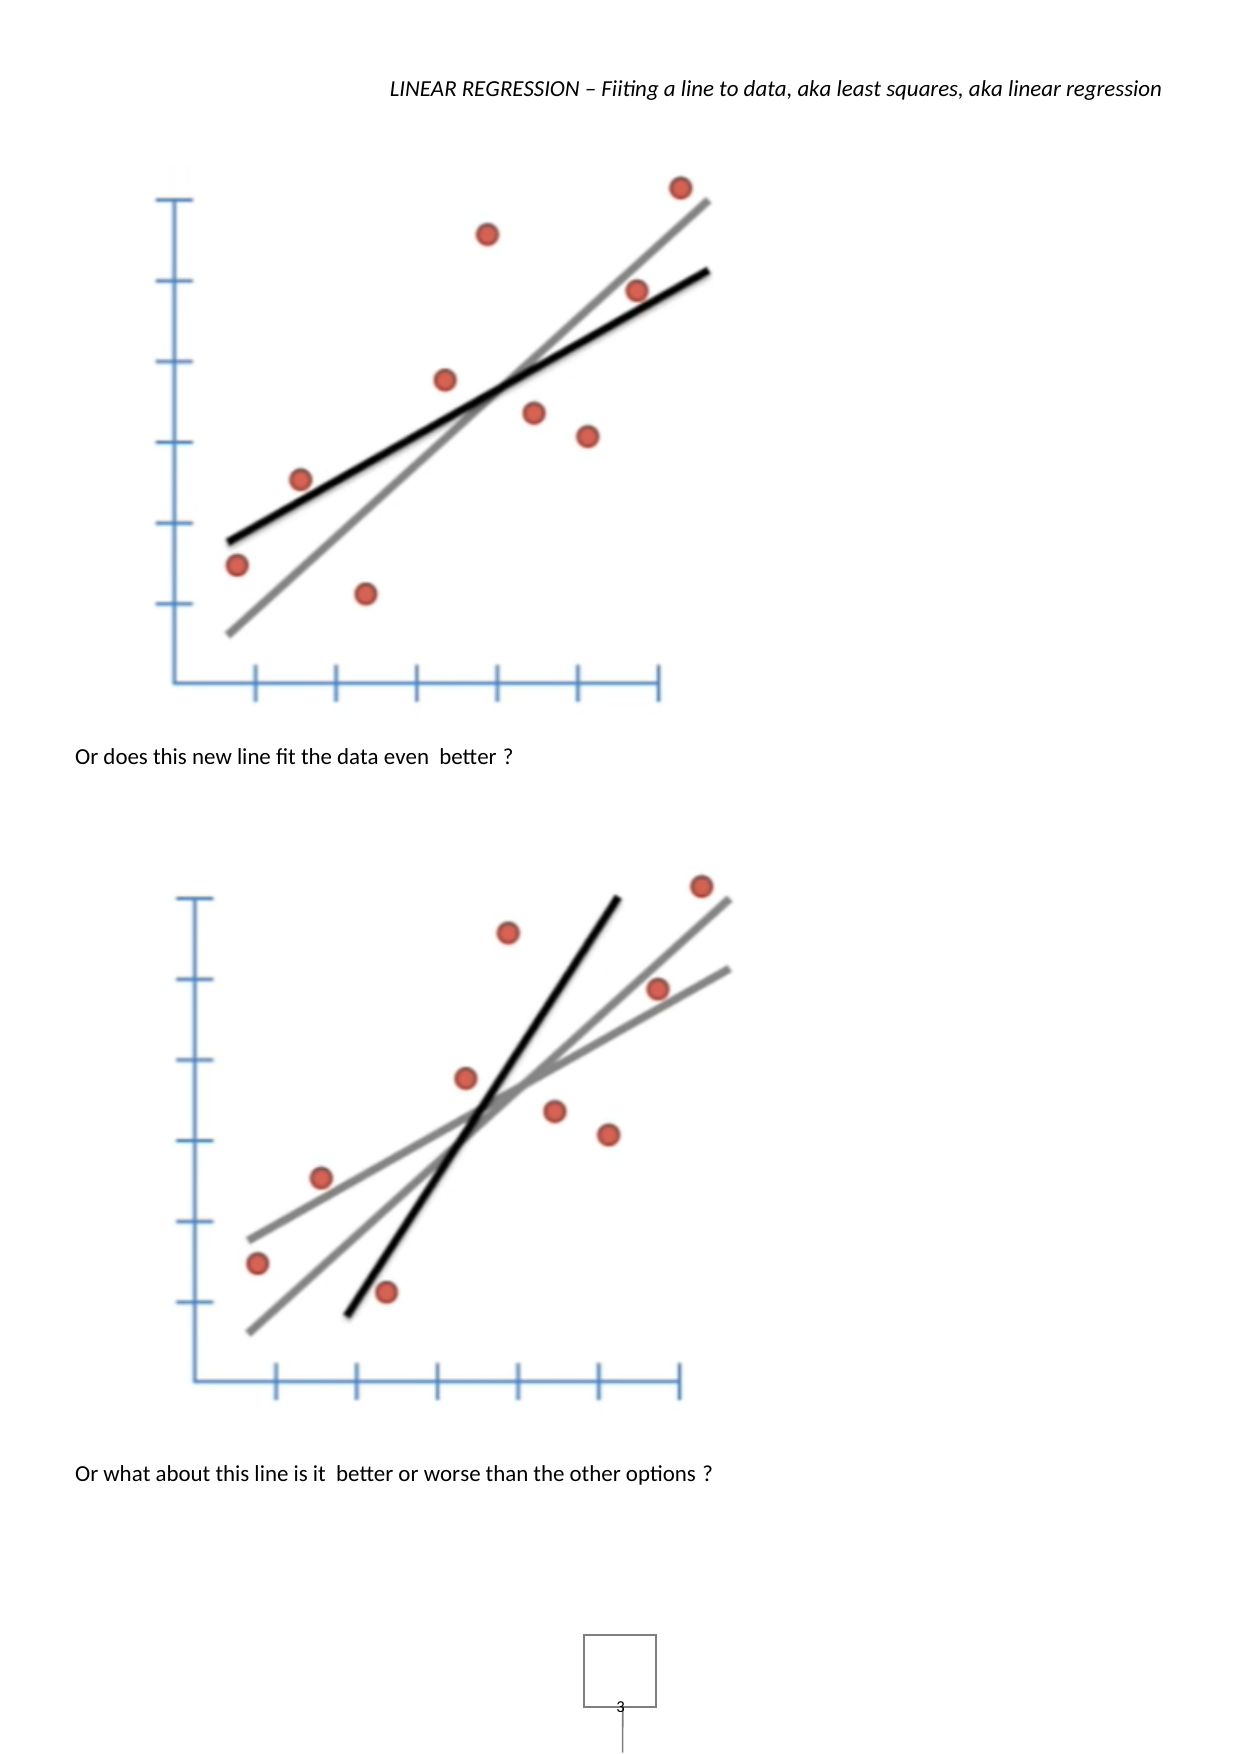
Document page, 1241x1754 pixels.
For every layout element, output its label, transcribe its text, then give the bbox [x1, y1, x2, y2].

picture [75, 101, 822, 743]
text Or what about this line is it better or worse than the other options ? [75, 1459, 1165, 1488]
text Or does this new line fit the data even better ? [75, 742, 1165, 771]
picture [75, 798, 840, 1460]
